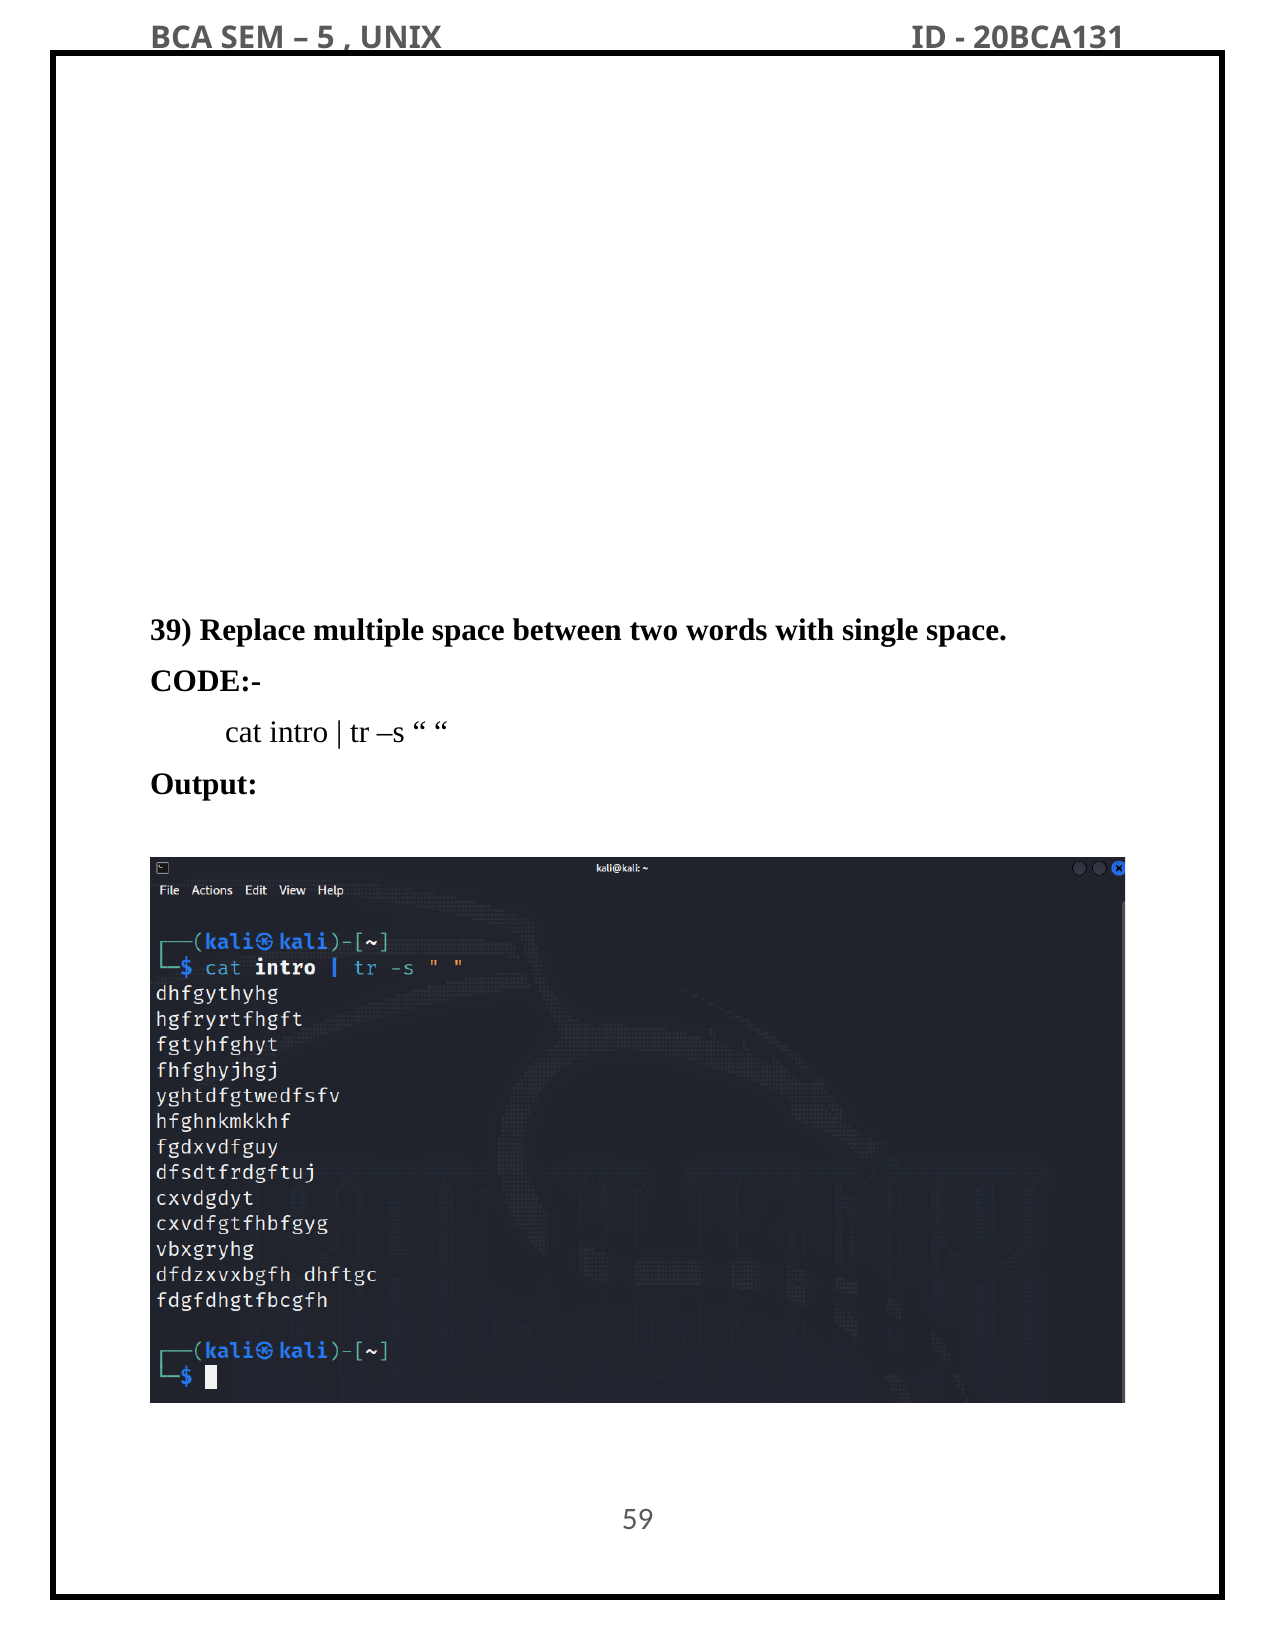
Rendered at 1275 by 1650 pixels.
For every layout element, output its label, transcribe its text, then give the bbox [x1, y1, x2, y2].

text cat intro | tr –s “ “ [150, 714, 1125, 750]
text Output: [150, 765, 1125, 801]
text CODE:- [150, 662, 1125, 698]
text 39) Replace multiple space between two words with single space. [150, 611, 1125, 647]
picture [150, 857, 1125, 1403]
